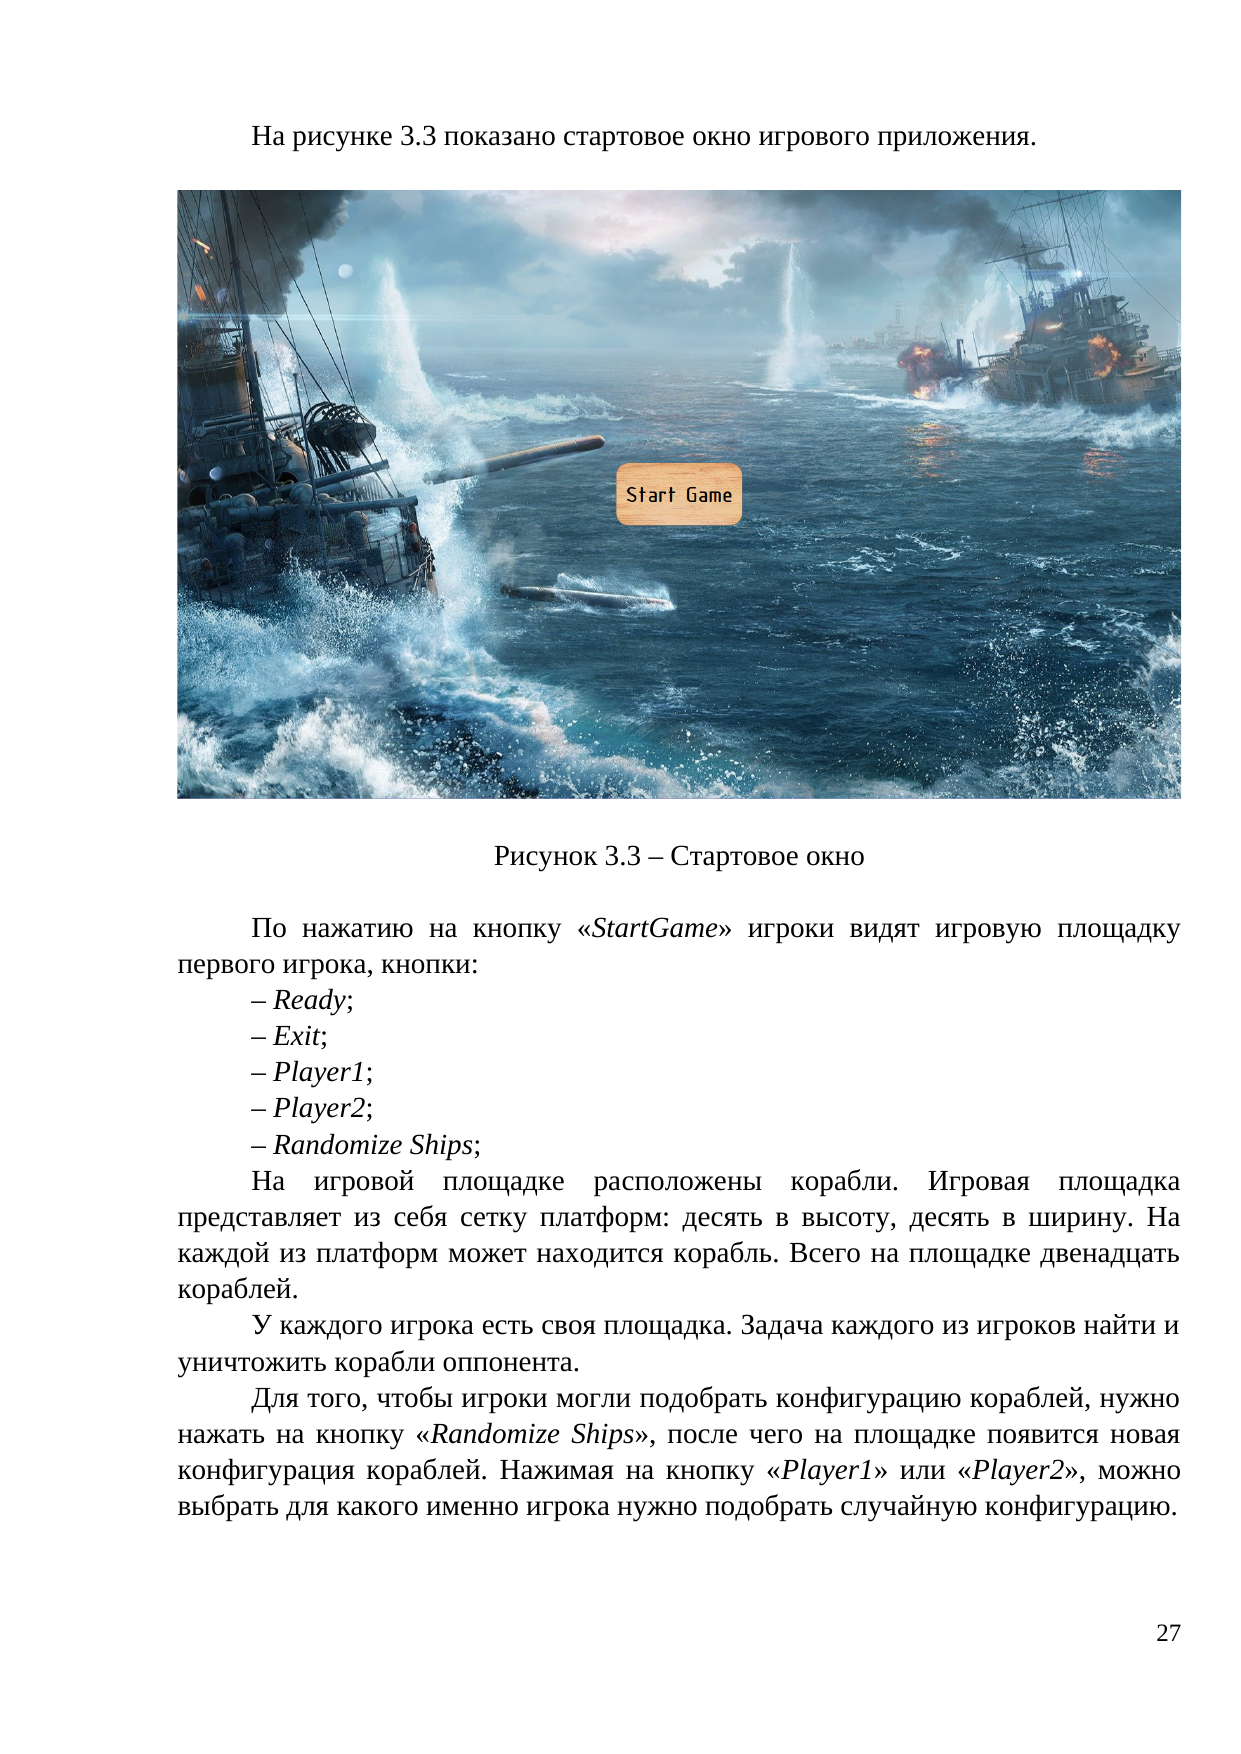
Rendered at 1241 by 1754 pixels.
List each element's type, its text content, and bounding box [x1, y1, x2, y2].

text – Randomize Ships; [177, 1127, 1181, 1160]
text На рисунке 3.3 показано стартовое окно игрового приложения. [177, 118, 1181, 152]
text Для того, чтобы игроки могли подобрать конфигурацию кораблей, нужно нажать на кнопку «Randomize Ships», после чего на площадке появится новая конфигурация кораблей. Нажимая на кнопку «Player1» или «Player2», можно выбрать для какого именно игрока нужно подобрать случайную конфигурацию. [177, 1380, 1181, 1522]
text На игровой площадке расположены корабли. Игровая площадка представляет из себя сетку платформ: десять в высоту, десять в ширину. На каждой из платформ может находится корабль. Всего на площадке двенадцать кораблей. [177, 1163, 1181, 1305]
text – Player1; [177, 1054, 1181, 1088]
text – Ready; [177, 982, 1181, 1016]
text По нажатию на кнопку «StartGame» игроки видят игровую площадку первого игрока, кнопки: [177, 910, 1181, 979]
text У каждого игрока есть своя площадка. Задача каждого из игроков найти и уничтожить корабли оппонента. [177, 1307, 1181, 1377]
picture [177, 190, 1182, 799]
text – Player2; [177, 1091, 1181, 1124]
text Рисунок 3.3 – Стартовое окно [177, 838, 1181, 871]
text – Exit; [177, 1018, 1181, 1052]
